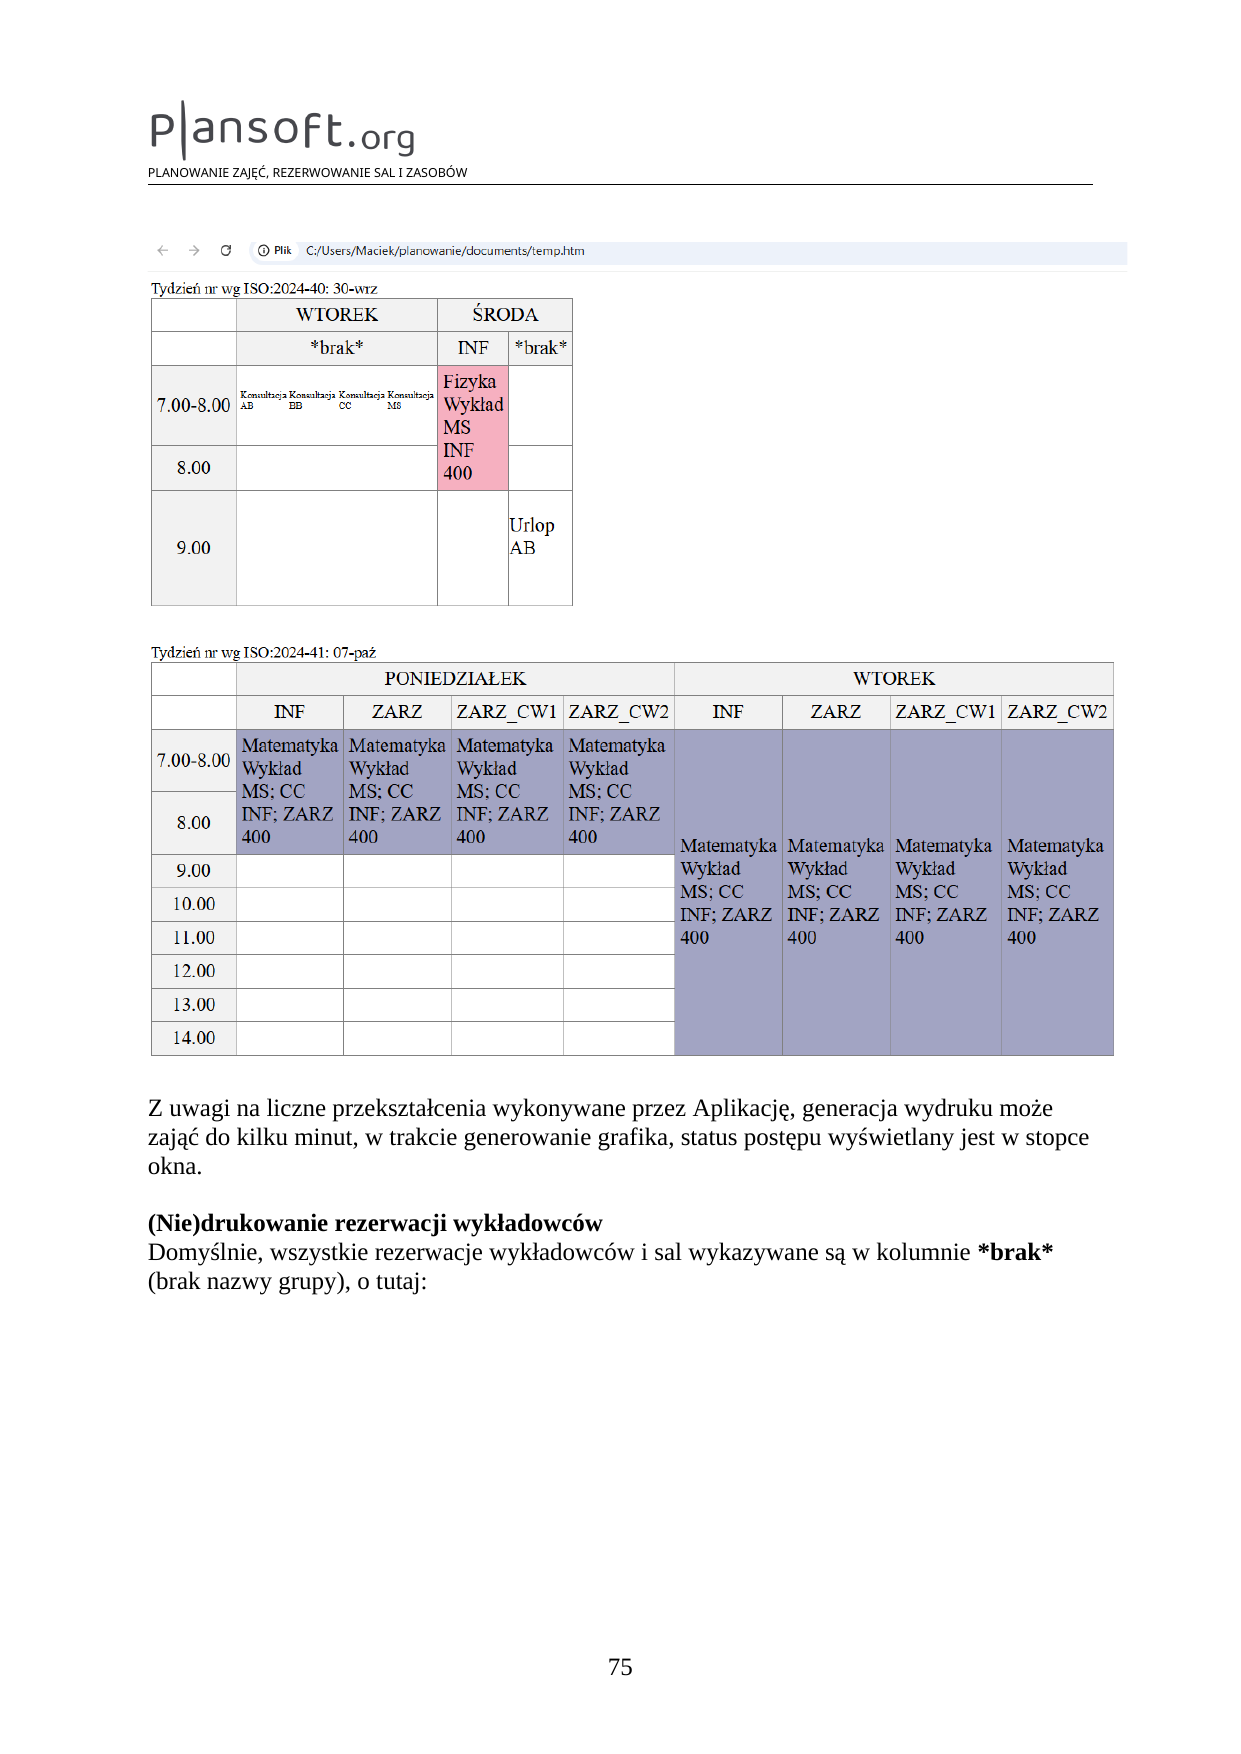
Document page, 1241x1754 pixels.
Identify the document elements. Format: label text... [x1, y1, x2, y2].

picture [147, 242, 1128, 1065]
picture [147, 73, 418, 165]
text (Nie)drukowanie rezerwacji wykładowców [148, 1208, 1093, 1237]
text Z uwagi na liczne przekształcenia wykonywane przez Aplikację, generacja wydruku może zająć do kilku minut, w trakcie generowanie grafika, status postępu wyświetlany jest w stopce okna. [148, 1093, 1093, 1179]
text Domyślnie, wszystkie rezerwacje wykładowców i sal wykazywane są w kolumnie *brak* (brak nazwy grupy), o tutaj: [148, 1237, 1093, 1294]
